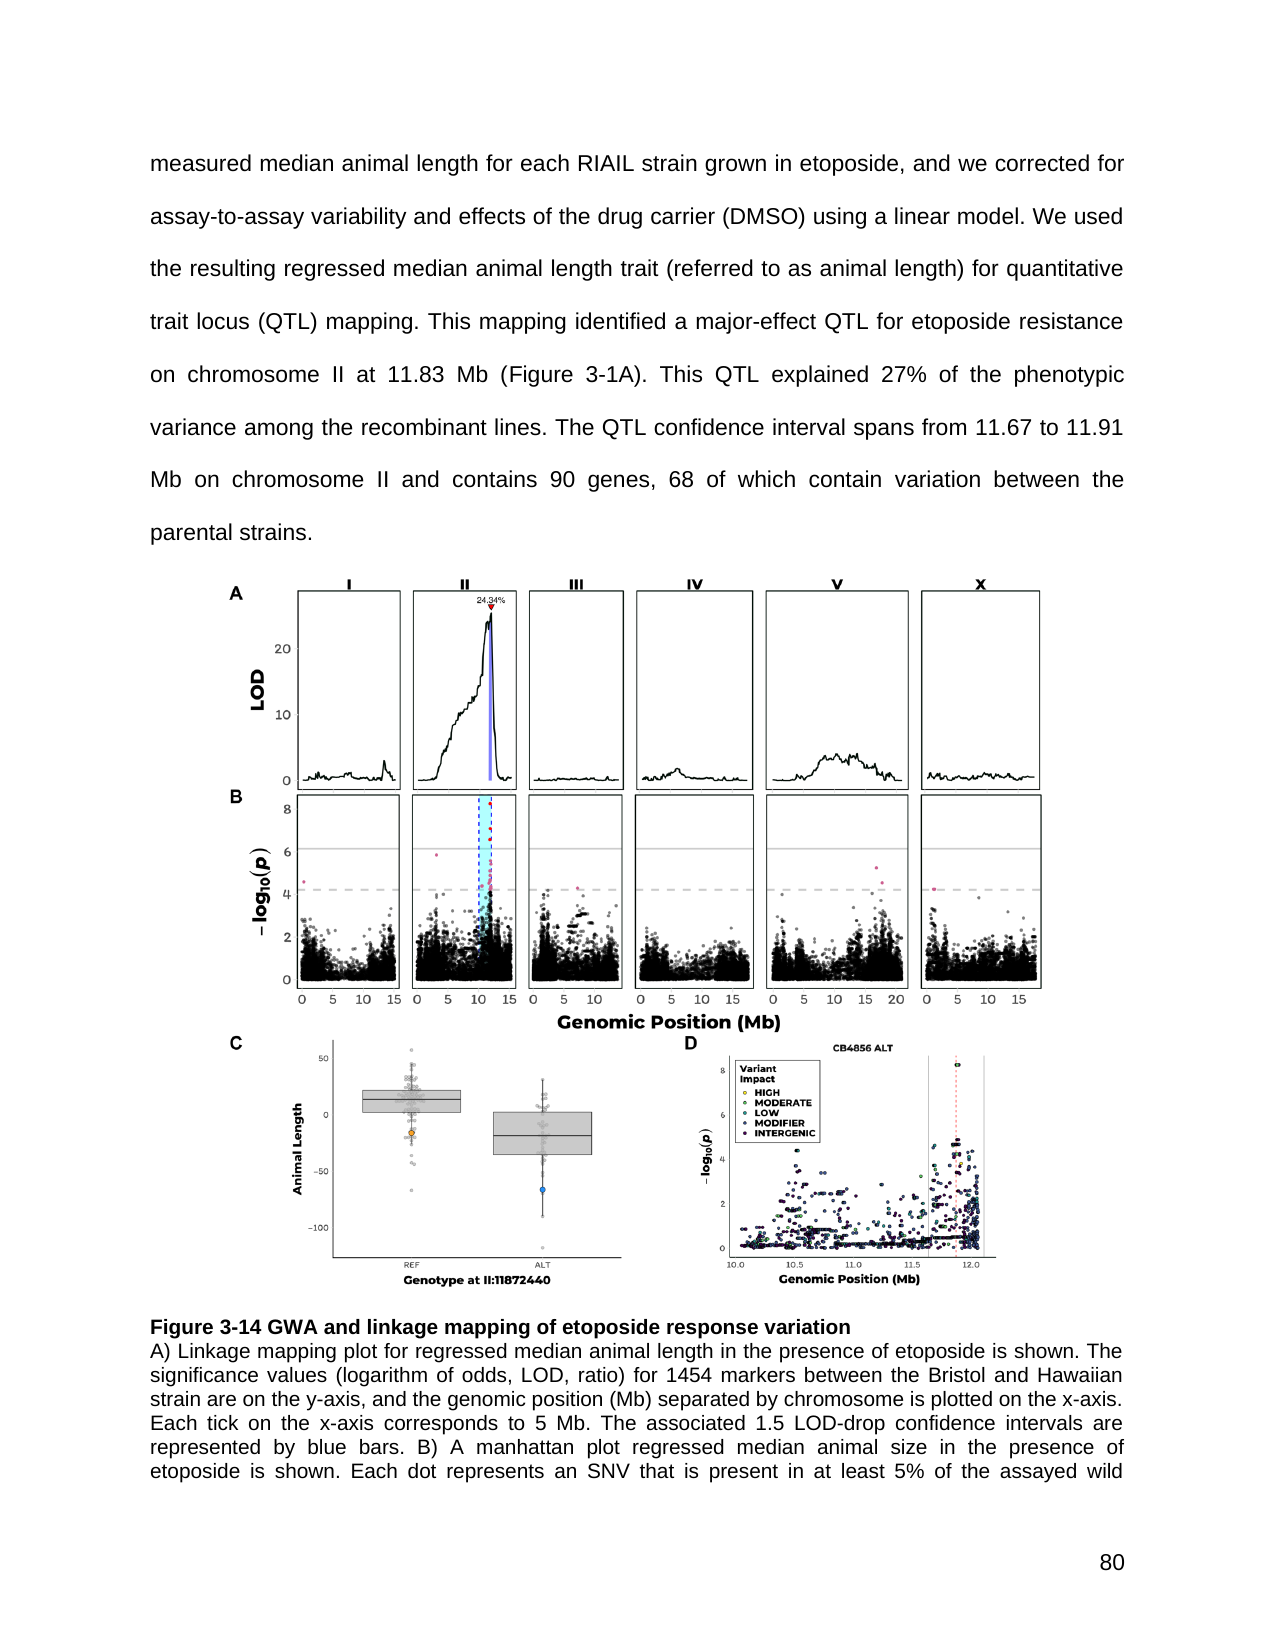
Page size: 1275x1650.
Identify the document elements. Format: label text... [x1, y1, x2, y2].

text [150, 150, 1125, 545]
text Figure 3-1 GWA and linkage mapping of etoposide response variation [150, 1315, 1125, 1339]
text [150, 1339, 1125, 1483]
picture [229, 571, 1046, 1289]
